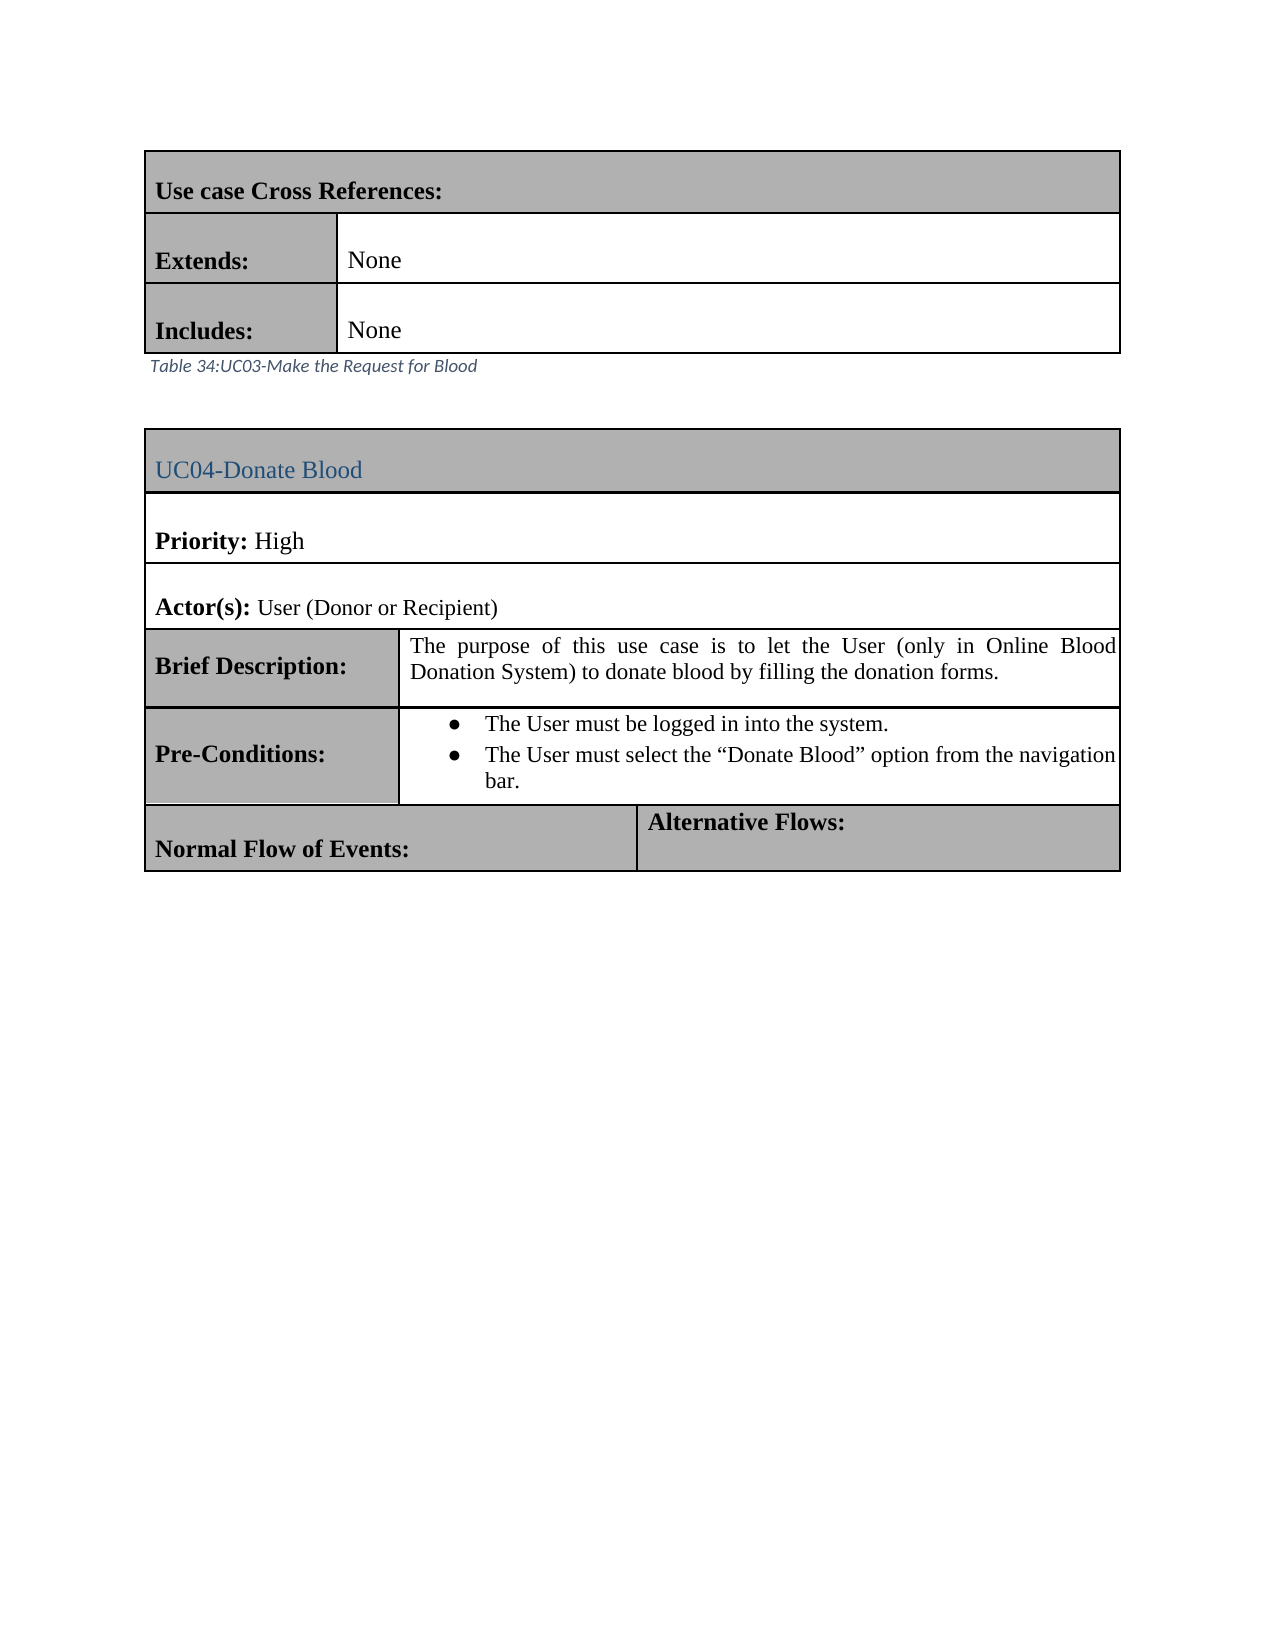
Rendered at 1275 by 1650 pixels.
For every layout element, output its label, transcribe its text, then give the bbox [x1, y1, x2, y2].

table_cell Alternative Flows: [638, 806, 1119, 870]
table_cell The User must be logged in into the system. The User must select the “Donate Blood” option from the navigation bar. [400, 709, 1119, 803]
table_cell Actor(s): User (Donor or Recipient) [146, 564, 1119, 628]
table_header UC04-Donate Blood [146, 430, 1119, 491]
table_cell Brief Description: [146, 630, 398, 706]
table_cell Use case Cross References: [146, 152, 1119, 212]
table_cell Pre-Conditions: [146, 709, 398, 803]
table_cell Normal Flow of Events: [146, 806, 636, 870]
table_cell Extends: [146, 214, 336, 282]
table_cell The purpose of this use case is to let the User (only in Online Blood Donation System) to donate blood by filling the donation forms. [400, 630, 1119, 706]
table_cell Priority: High [146, 494, 1119, 562]
table_cell None [338, 214, 1119, 282]
table_cell None [338, 284, 1119, 352]
table_cell Includes: [146, 284, 336, 352]
